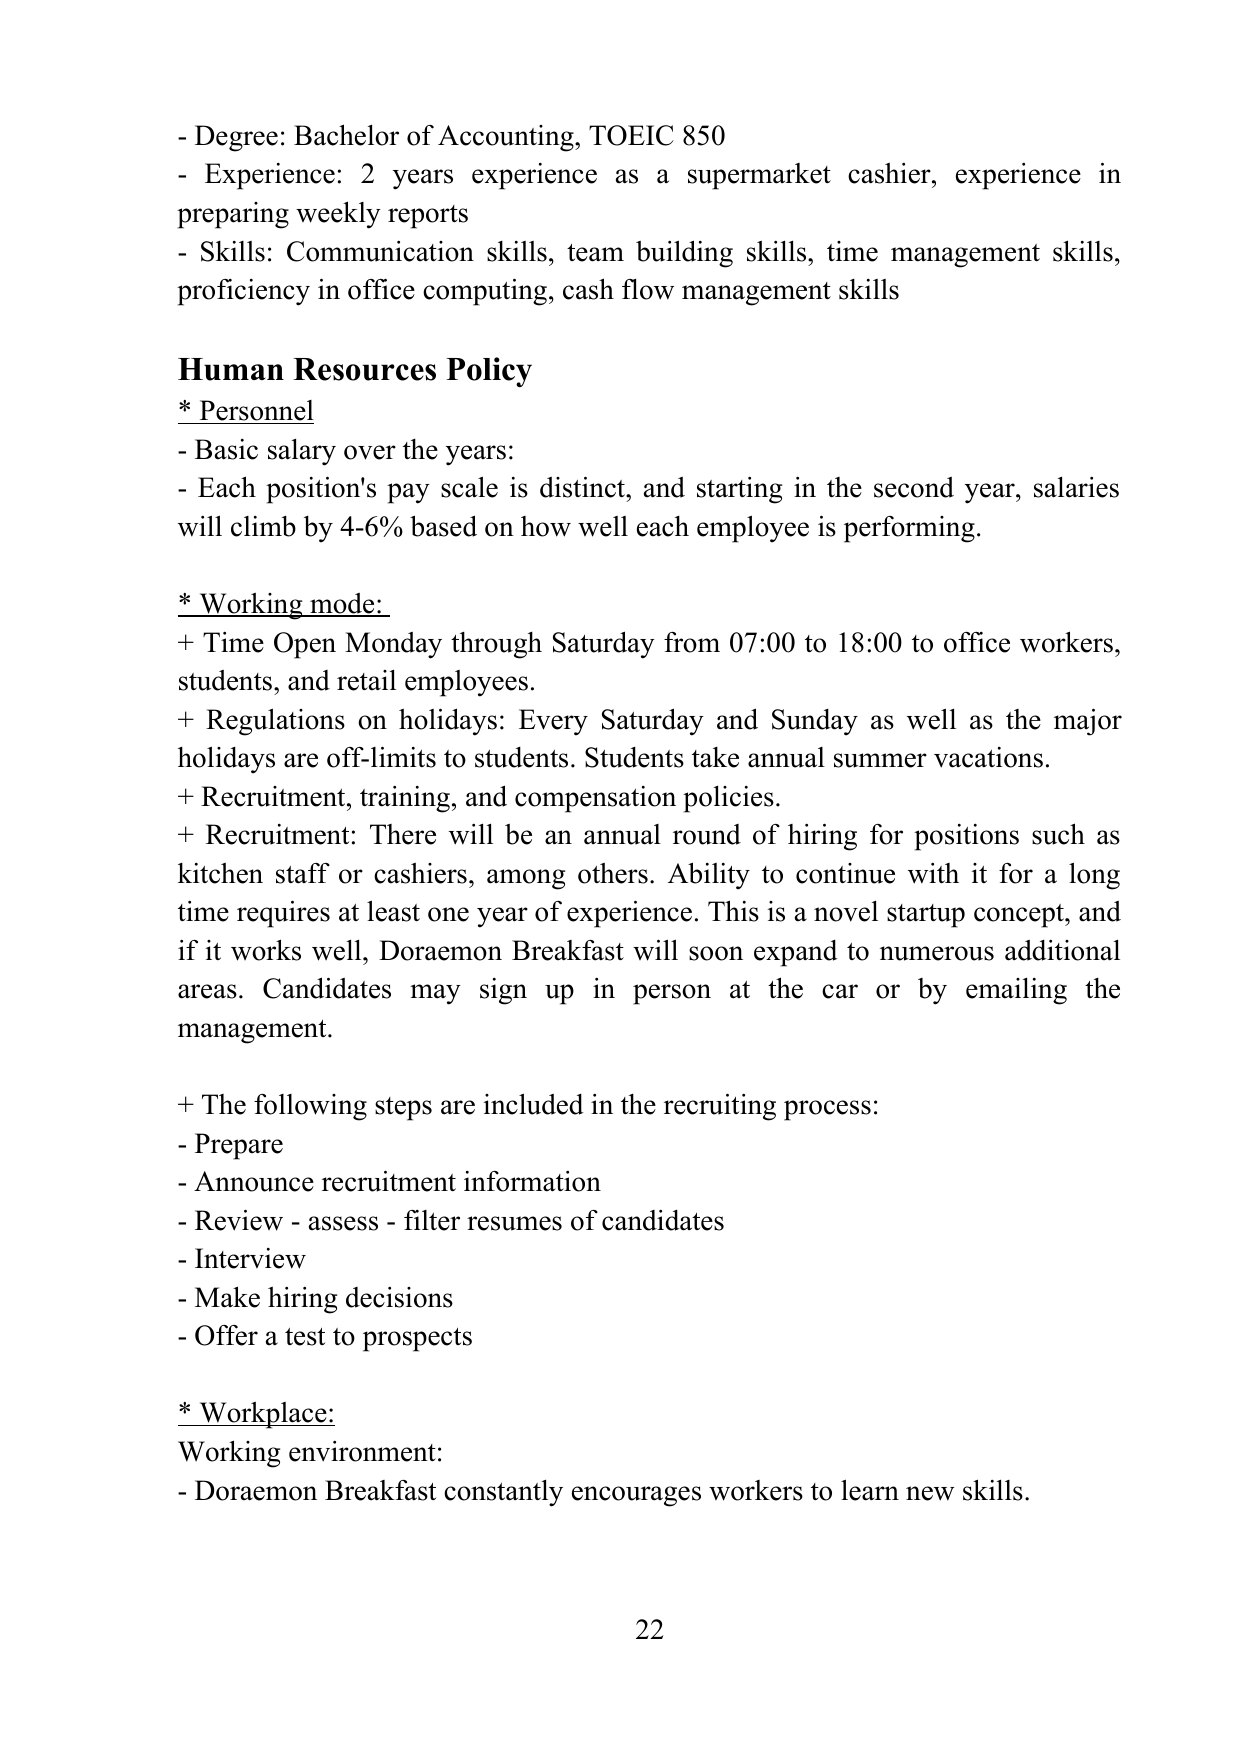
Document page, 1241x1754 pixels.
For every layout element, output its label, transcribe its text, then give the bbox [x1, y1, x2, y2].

text * Working mode: [177, 586, 1122, 620]
text - Doraemon Breakfast constantly encourages workers to learn new skills. [177, 1473, 1122, 1506]
text + The following steps are included in the recruiting process: [177, 1087, 1122, 1121]
text * Personnel [177, 393, 1122, 427]
text + Time Open Monday through Saturday from 07:00 to 18:00 to office workers, students, and retail employees. [177, 625, 1122, 697]
text - Skills: Communication skills, team building skills, time management skills, proficiency in office computing, cash flow management skills [177, 234, 1122, 306]
text - Interview [177, 1241, 1122, 1275]
text - Announce recruitment information [177, 1164, 1122, 1198]
text - Degree: Bachelor of Accounting, TOEIC 850 [177, 118, 1122, 152]
text + Recruitment, training, and compensation policies. [177, 779, 1122, 812]
text * Workplace: [177, 1396, 1122, 1429]
text Working environment: [177, 1434, 1122, 1468]
text - Each position's pay scale is distinct, and starting in the second year, salaries will climb by 4-6% based on how well each employee is performing. [177, 471, 1122, 543]
text + Recruitment: There will be an annual round of hiring for positions such as kitchen staff or cashiers, among others. Ability to continue with it for a long time requires at least one year of experience. This is a novel startup concept, and if it works well, Doraemon Breakfast will soon expand to numerous additional areas. Candidates may sign up in person at the car or by emailing the management. [177, 817, 1122, 1044]
text - Review - assess - filter resumes of candidates [177, 1203, 1122, 1236]
text Human Resources Policy [177, 349, 1122, 388]
text - Prepare [177, 1126, 1122, 1159]
text - Basic salary over the years: [177, 432, 1122, 466]
text + Regulations on holidays: Every Saturday and Sunday as well as the major holidays are off-limits to students. Students take annual summer vacations. [177, 702, 1122, 774]
text - Experience: 2 years experience as a supermarket cashier, experience in preparing weekly reports [177, 157, 1122, 229]
text - Make hiring decisions [177, 1280, 1122, 1313]
text - Offer a test to prospects [177, 1318, 1122, 1352]
